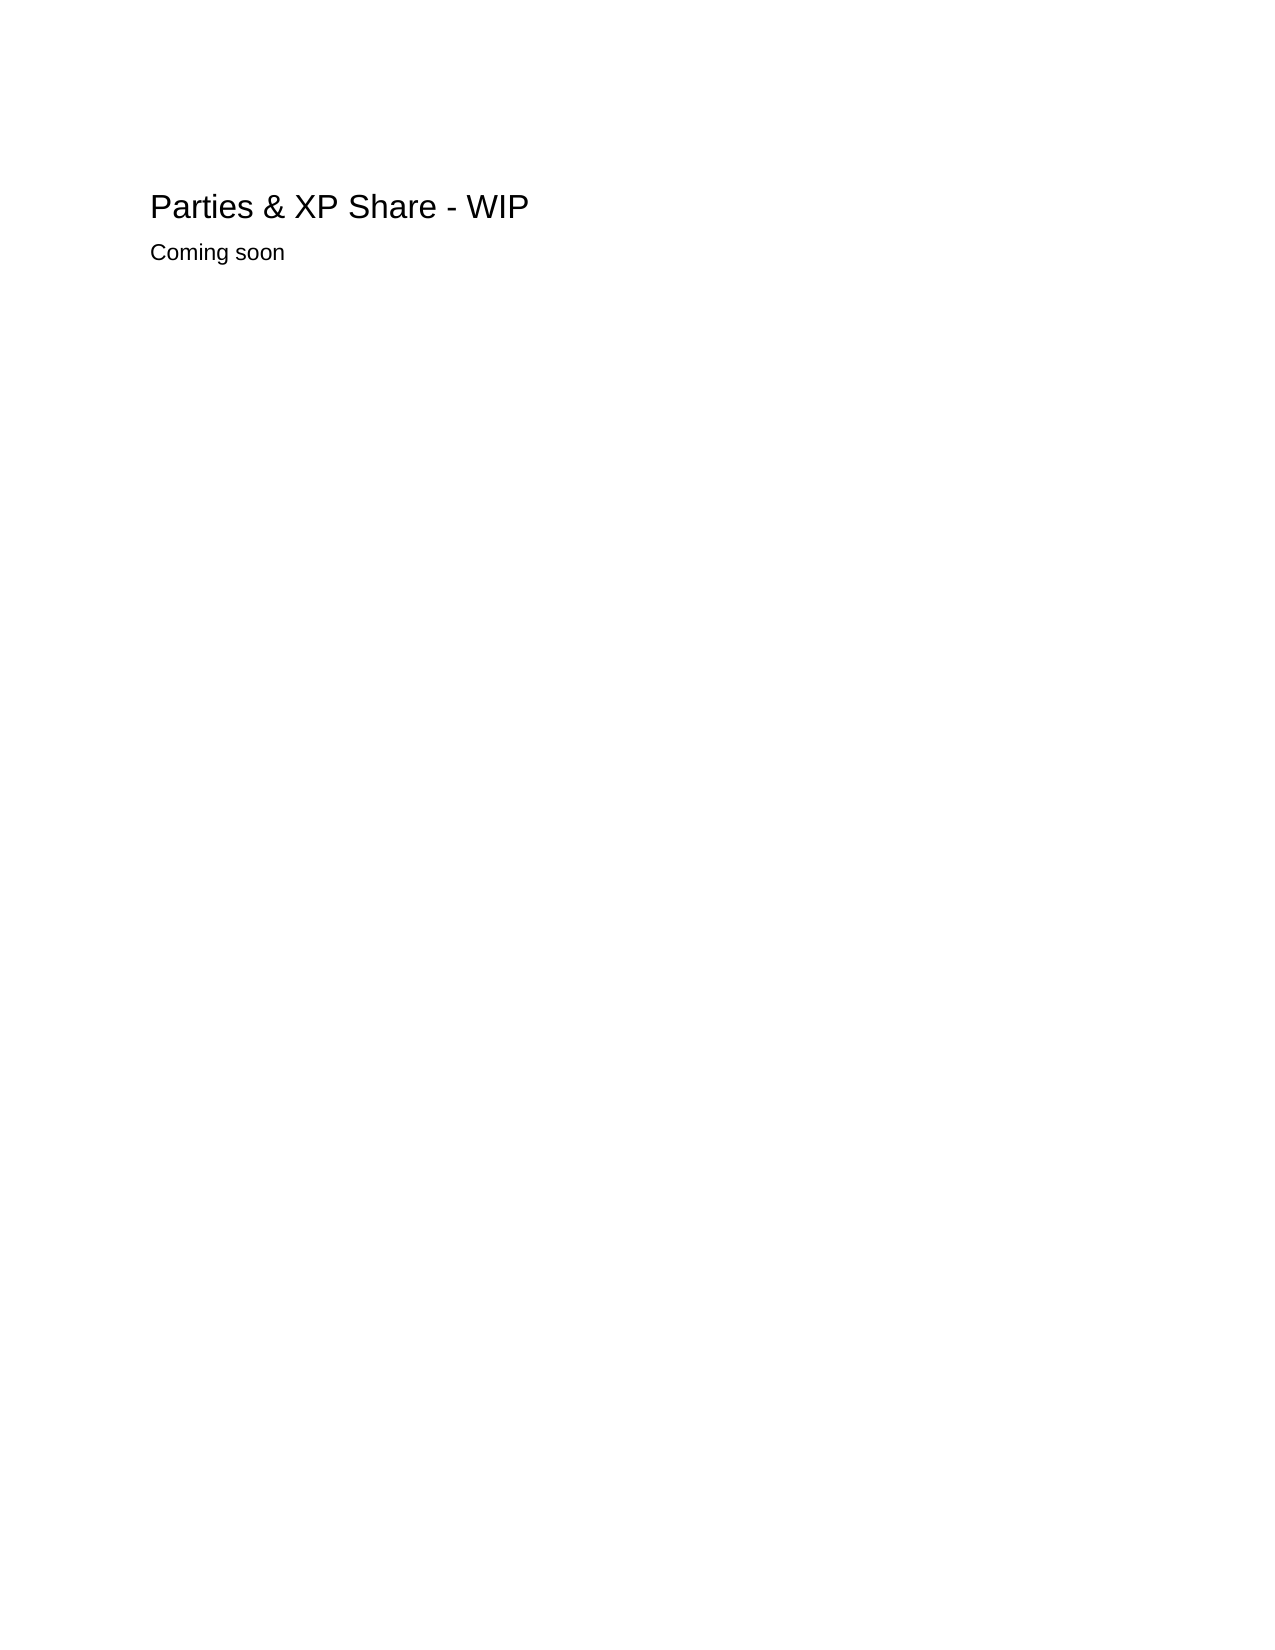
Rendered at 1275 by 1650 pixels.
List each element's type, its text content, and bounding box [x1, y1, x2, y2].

subtitle Parties & XP Share - WIP [150, 187, 1125, 226]
text Coming soon [150, 238, 1125, 265]
